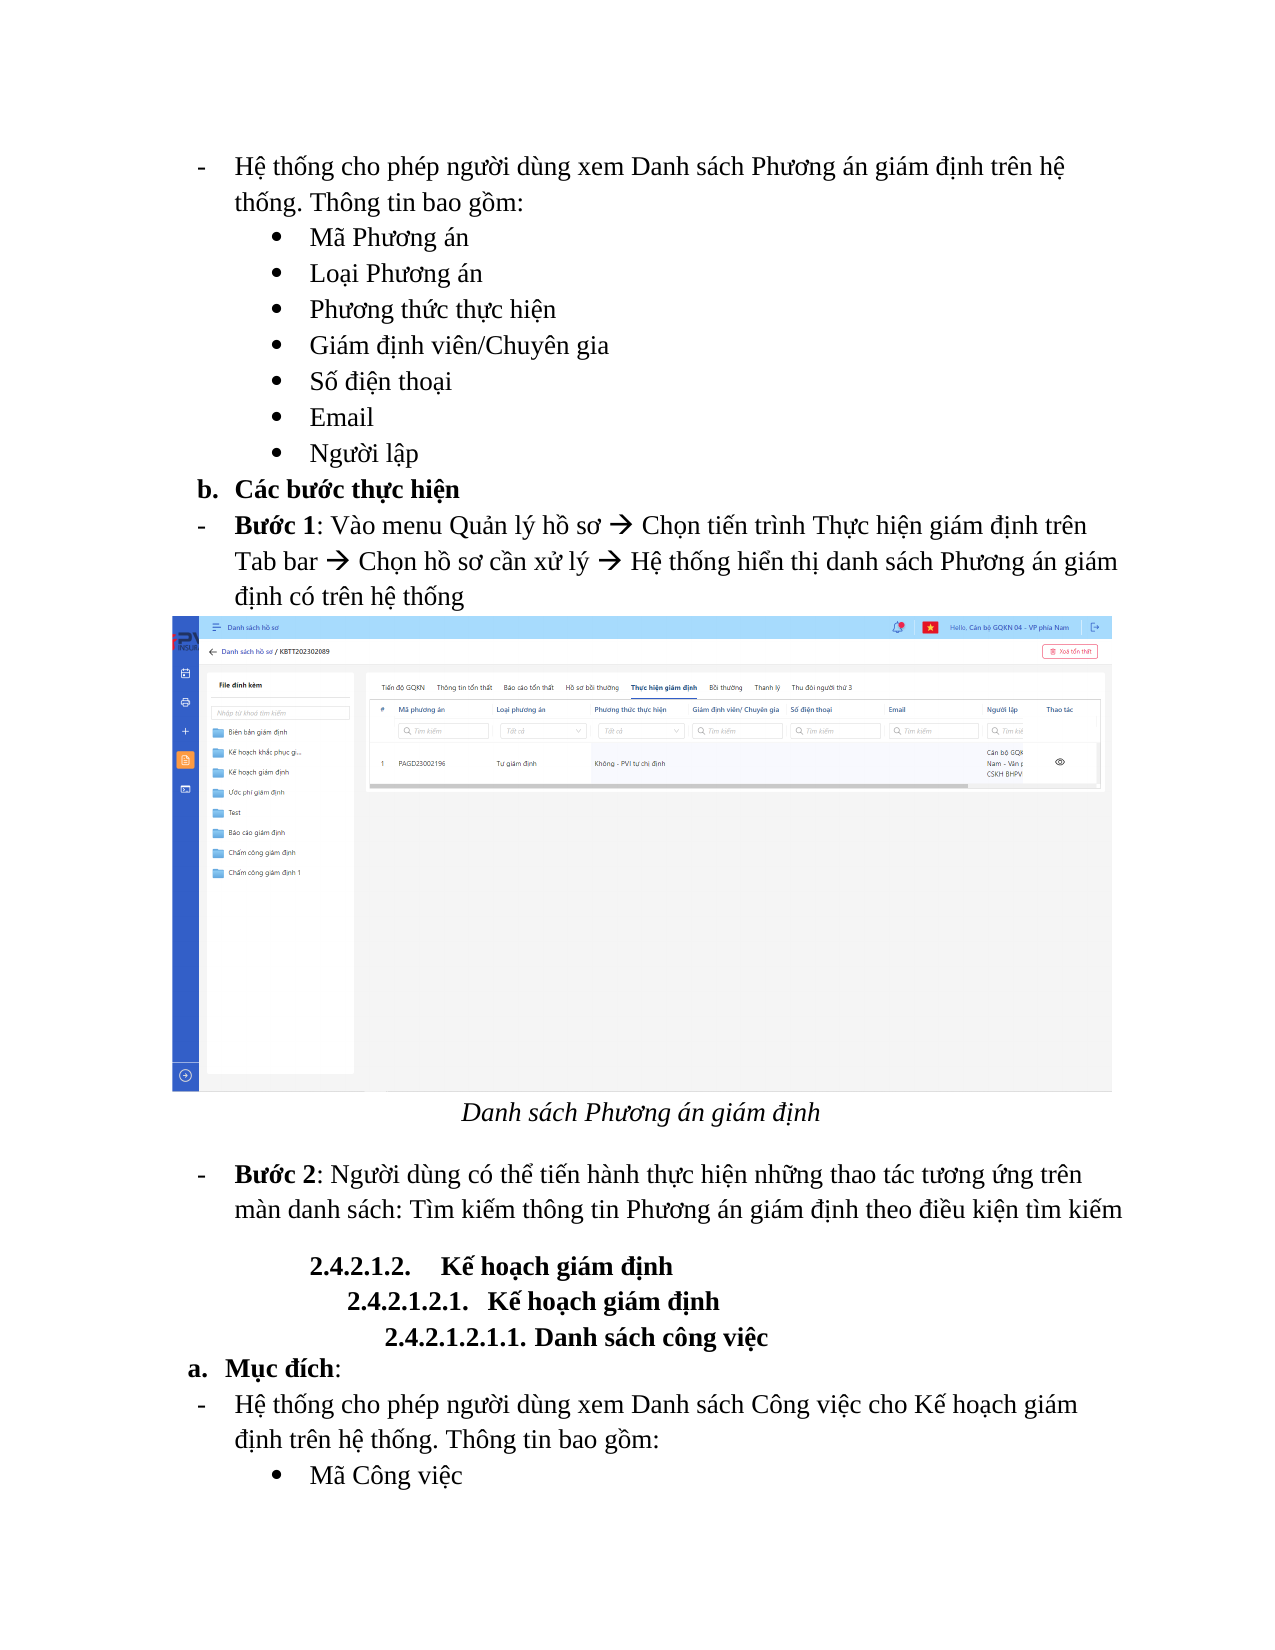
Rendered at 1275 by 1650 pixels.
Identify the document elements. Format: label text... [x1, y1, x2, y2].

list Bước 2: Người dùng có thể tiến hành thực hiện những thao tác tương ứng trên màn danh sách: Tìm kiếm thông tin Phương án giám định theo điều kiện tìm kiếm [197, 1158, 1125, 1225]
list Loại Phương án [272, 257, 1125, 289]
subtitle Kế hoạch giám định [309, 1250, 1125, 1281]
subtitle Kế hoạch giám định [347, 1286, 1275, 1317]
text Danh sách Phương án giám định [159, 1096, 1125, 1127]
list Hệ thống cho phép người dùng xem Danh sách Phương án giám định trên hệ thống. Thông tin bao gồm: [197, 150, 1125, 217]
list Số điện thoại [272, 365, 1125, 396]
picture [172, 616, 1112, 1092]
list Người lập [272, 437, 1125, 468]
list Mã Phương án [272, 221, 1125, 253]
list Giám định viên/Chuyên gia [272, 329, 1125, 361]
list Bước 1: Vào menu Quản lý hồ sơ Chọn tiến trình Thực hiện giám định trên Tab bar Chọn hồ sơ cần xử lý Hệ thống hiển thị danh sách Phương án giám định có trên hệ thống [197, 509, 1125, 612]
list Các bước thực hiện [197, 473, 1125, 504]
list Hệ thống cho phép người dùng xem Danh sách Công việc cho Kế hoạch giám định trên hệ thống. Thông tin bao gồm: [197, 1388, 1125, 1454]
list Phương thức thực hiện [272, 293, 1125, 324]
list Mã Công việc [272, 1459, 1125, 1490]
list Email [272, 401, 1125, 432]
subtitle Danh sách công việc [384, 1321, 1125, 1352]
list Mục đích: [187, 1352, 1125, 1383]
